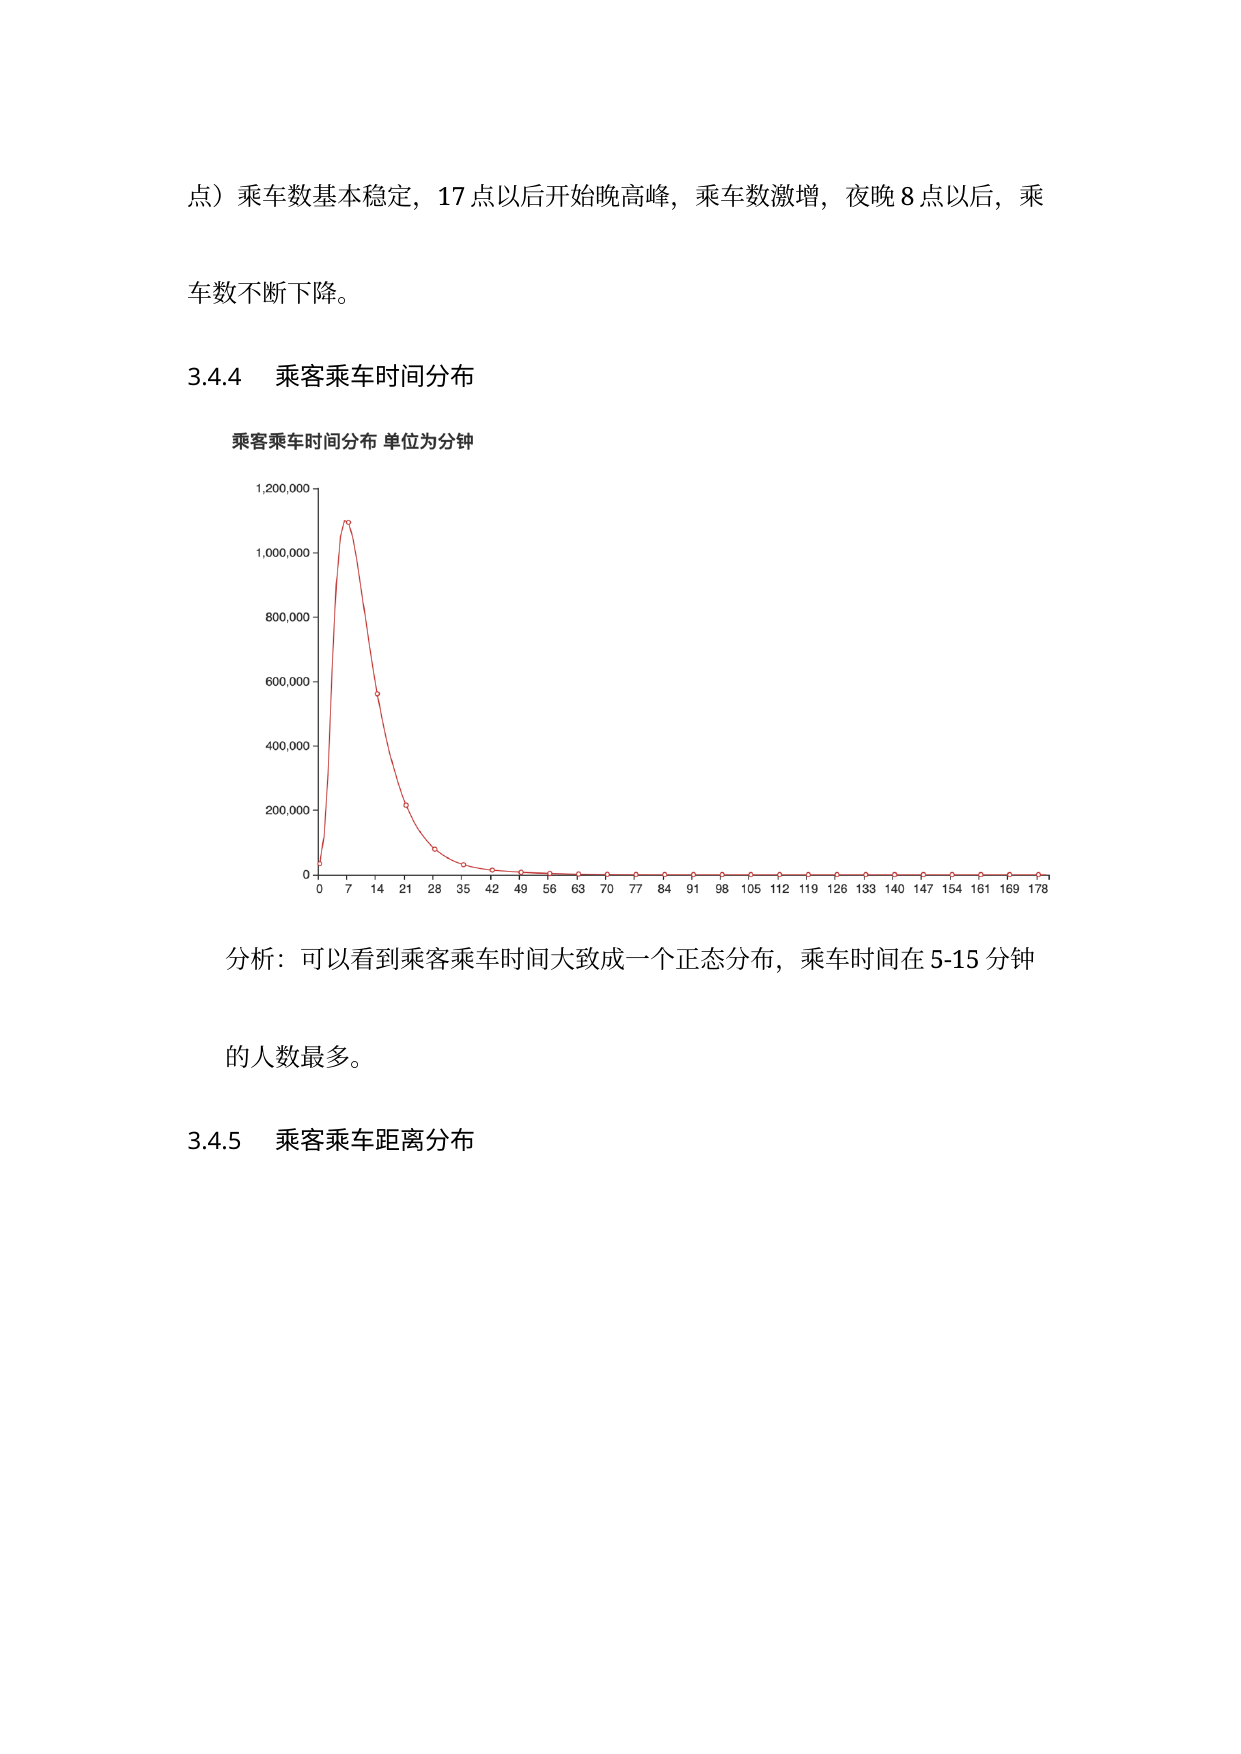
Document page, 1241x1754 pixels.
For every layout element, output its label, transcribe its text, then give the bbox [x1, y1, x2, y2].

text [187, 162, 1053, 324]
picture [225, 425, 1091, 913]
list 乘客乘车距离分布 [187, 1106, 1053, 1171]
list 乘客乘车时间分布 [187, 342, 1053, 407]
list 分析：可以看到乘客乘车时间大致成一个正态分布，乘车时间在5-15分钟的人数最多。 [225, 926, 1053, 1088]
